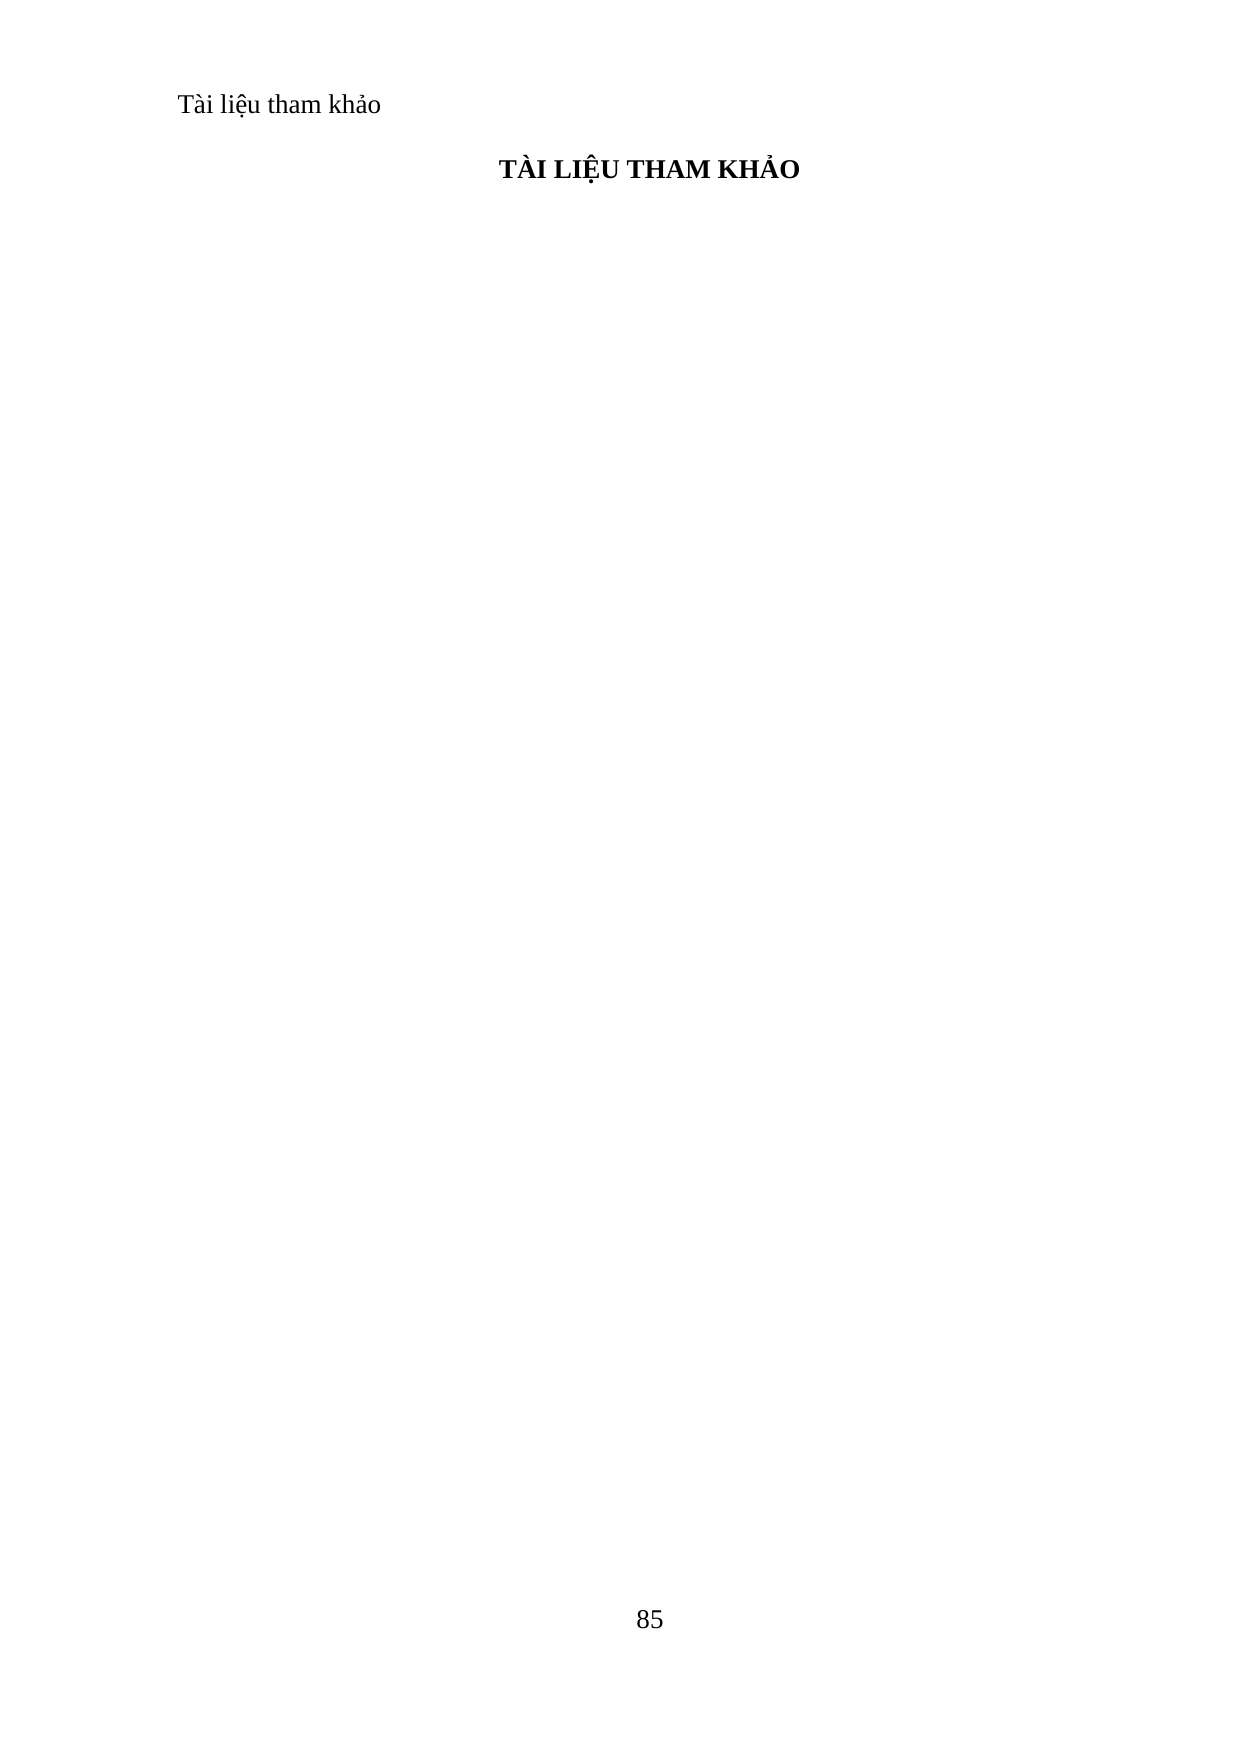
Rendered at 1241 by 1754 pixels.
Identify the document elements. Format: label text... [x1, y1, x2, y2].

text TÀI LIỆU THAM KHẢO [177, 153, 1122, 184]
